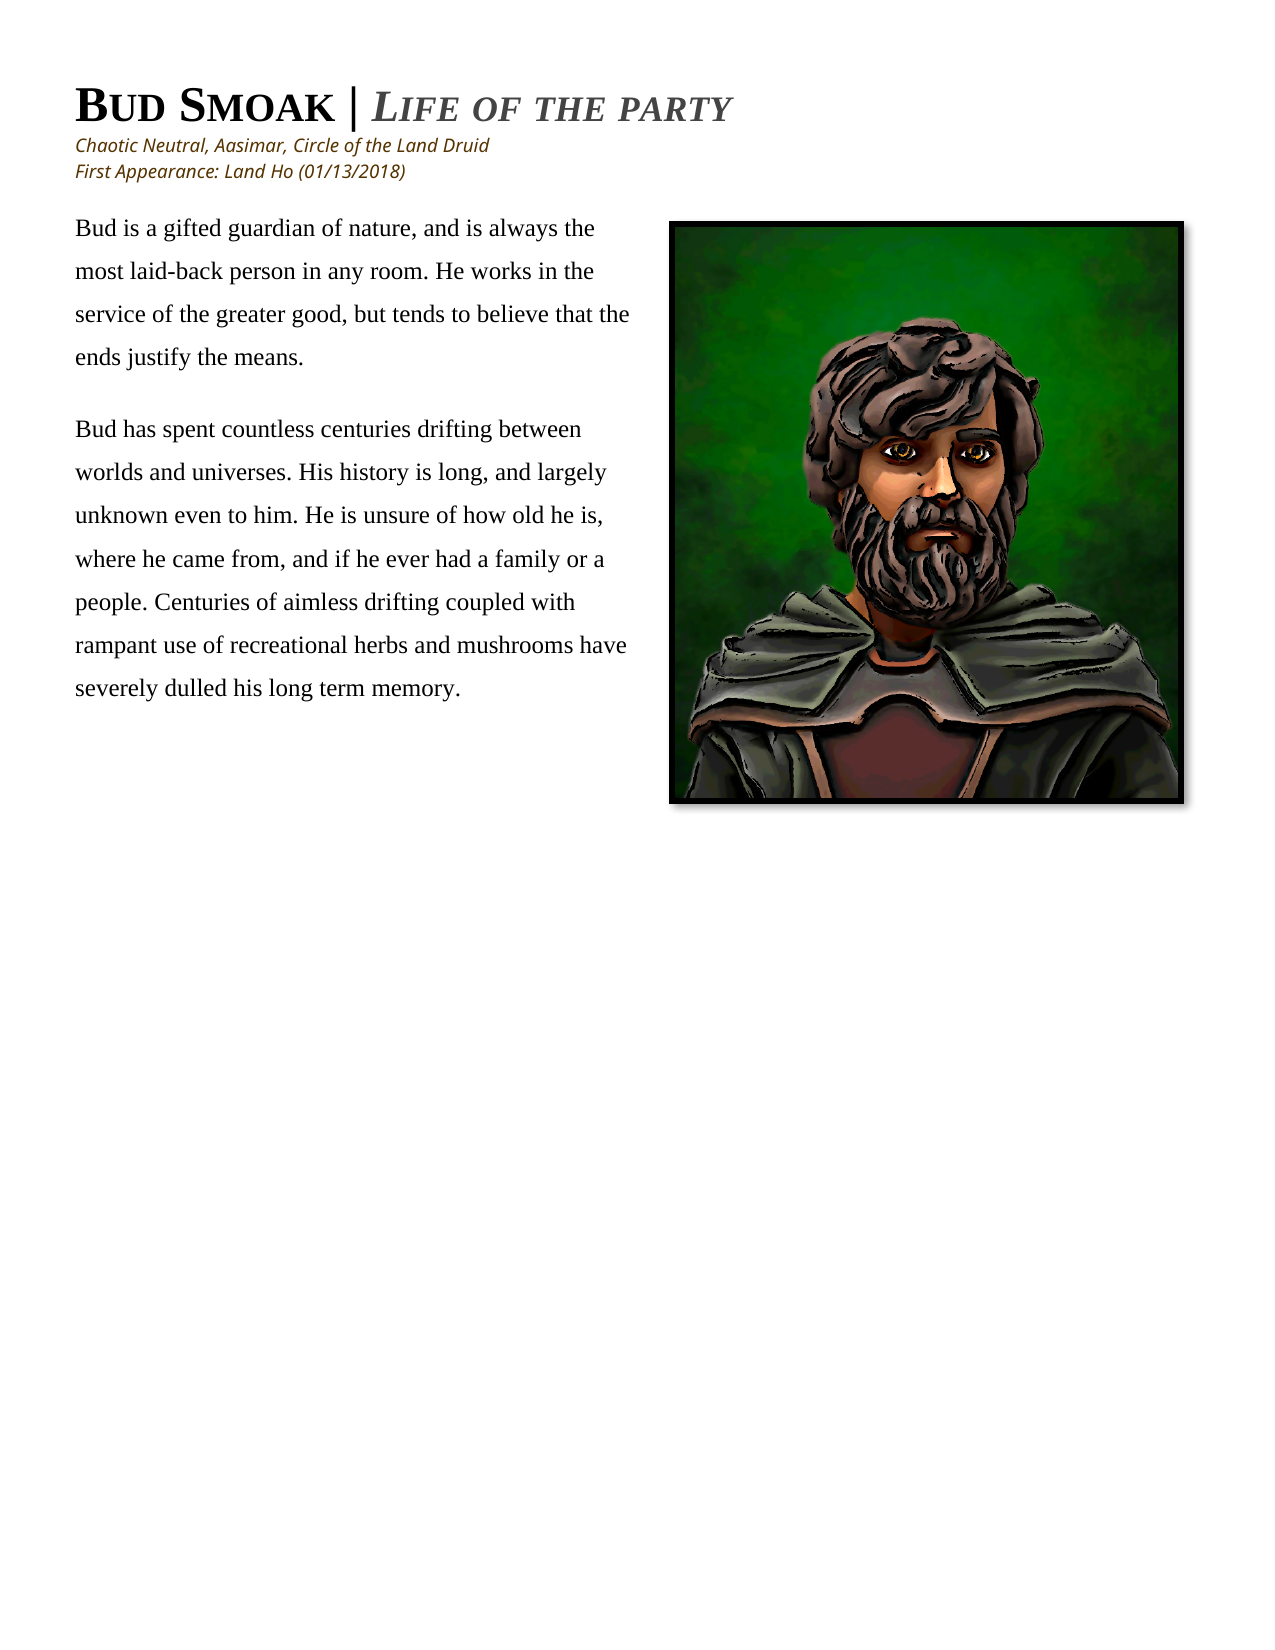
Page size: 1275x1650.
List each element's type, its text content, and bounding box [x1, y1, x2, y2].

text Bud has spent countless centuries drifting between worlds and universes. His history is long, and largely unknown even to him. He is unsure of how old he is, where he came from, and if he ever had a family or a people. Centuries of aimless drifting coupled with rampant use of recreational herbs and mushrooms have severely dulled his long term memory. [75, 414, 668, 702]
text Bud is a gifted guardian of nature, and is always the most laid-back person in any room. He works in the service of the greater good, but tends to believe that the ends justify the means. [75, 213, 1200, 371]
text Chaotic Neutral, Aasimar, Circle of the Land Druid First Appearance: Land Ho (01/13/2018) [75, 132, 1200, 183]
text Bud Smoak | Life of the party [75, 75, 1200, 132]
picture [675, 227, 1178, 798]
